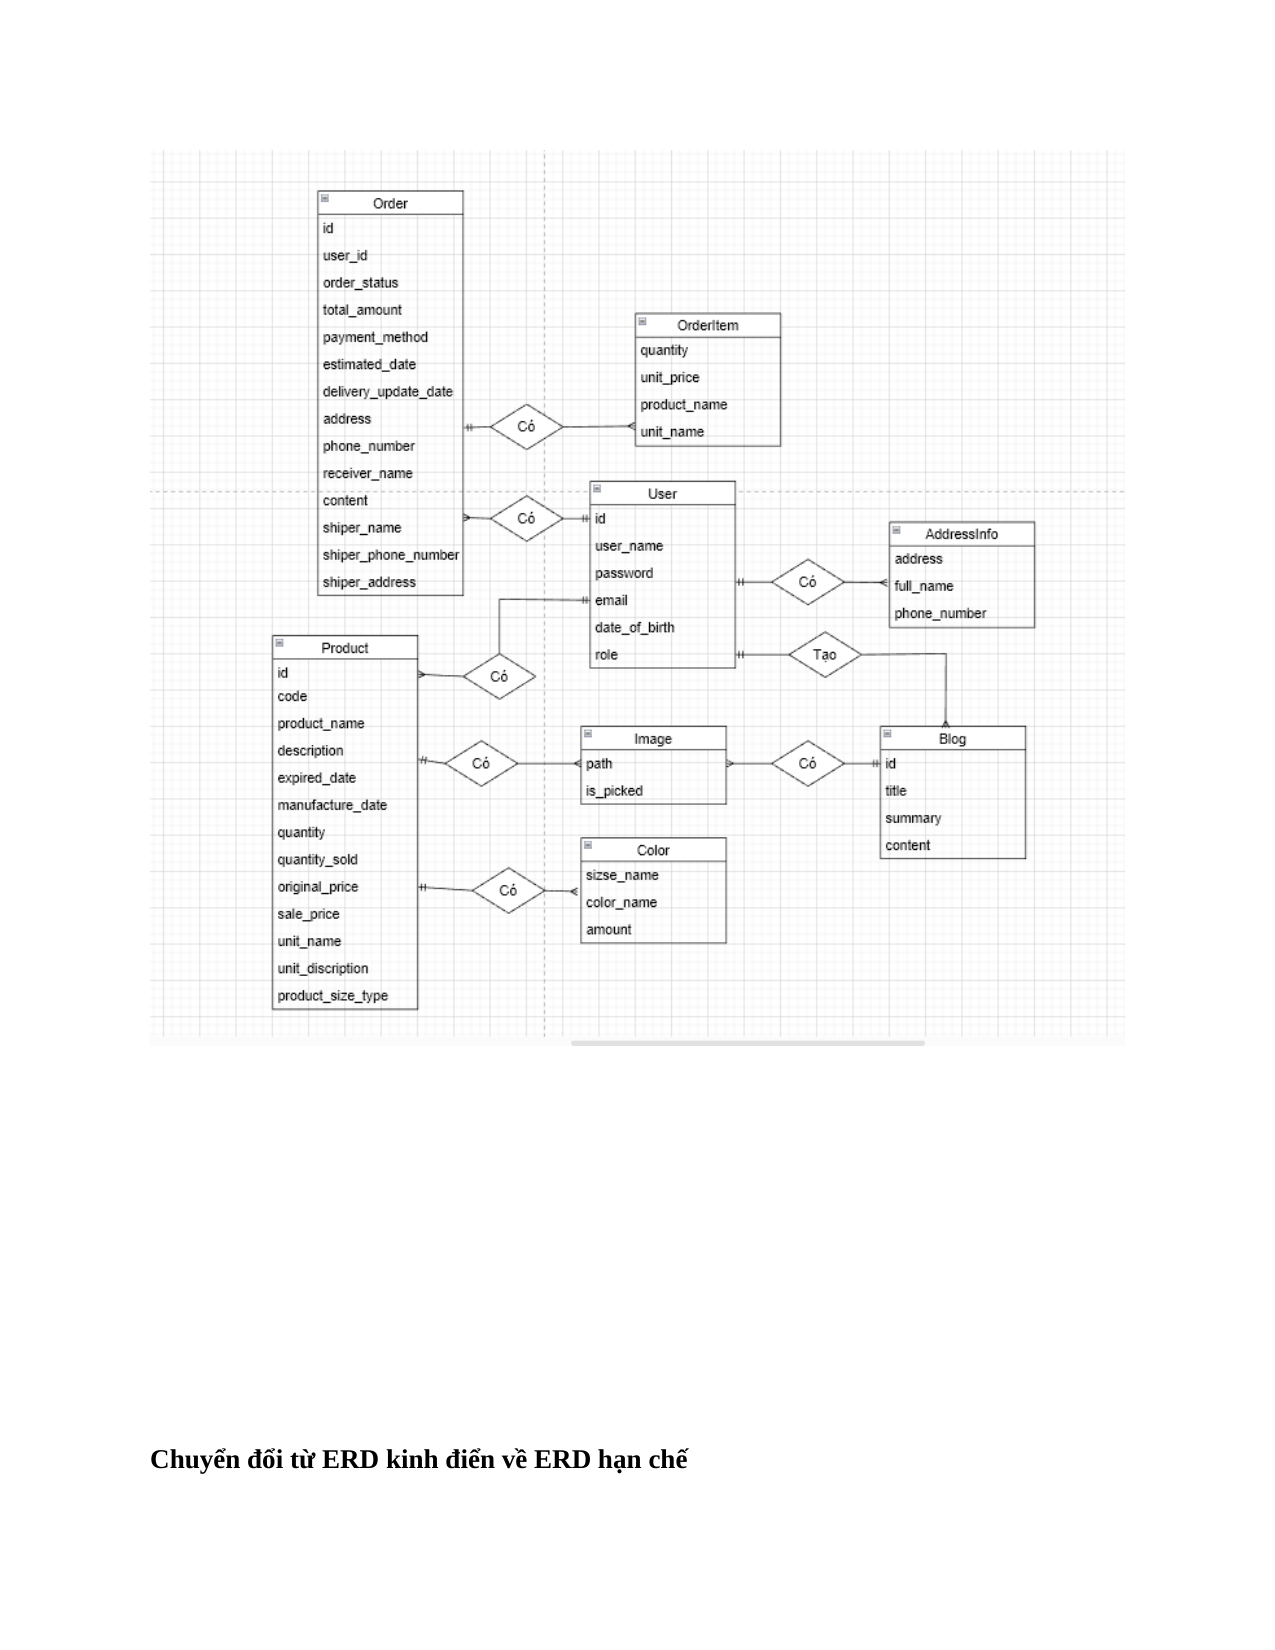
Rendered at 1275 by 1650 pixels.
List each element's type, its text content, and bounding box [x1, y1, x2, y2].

picture [150, 150, 1125, 1046]
text Chuyển đổi từ ERD kinh điển về ERD hạn chế [150, 1443, 1125, 1474]
